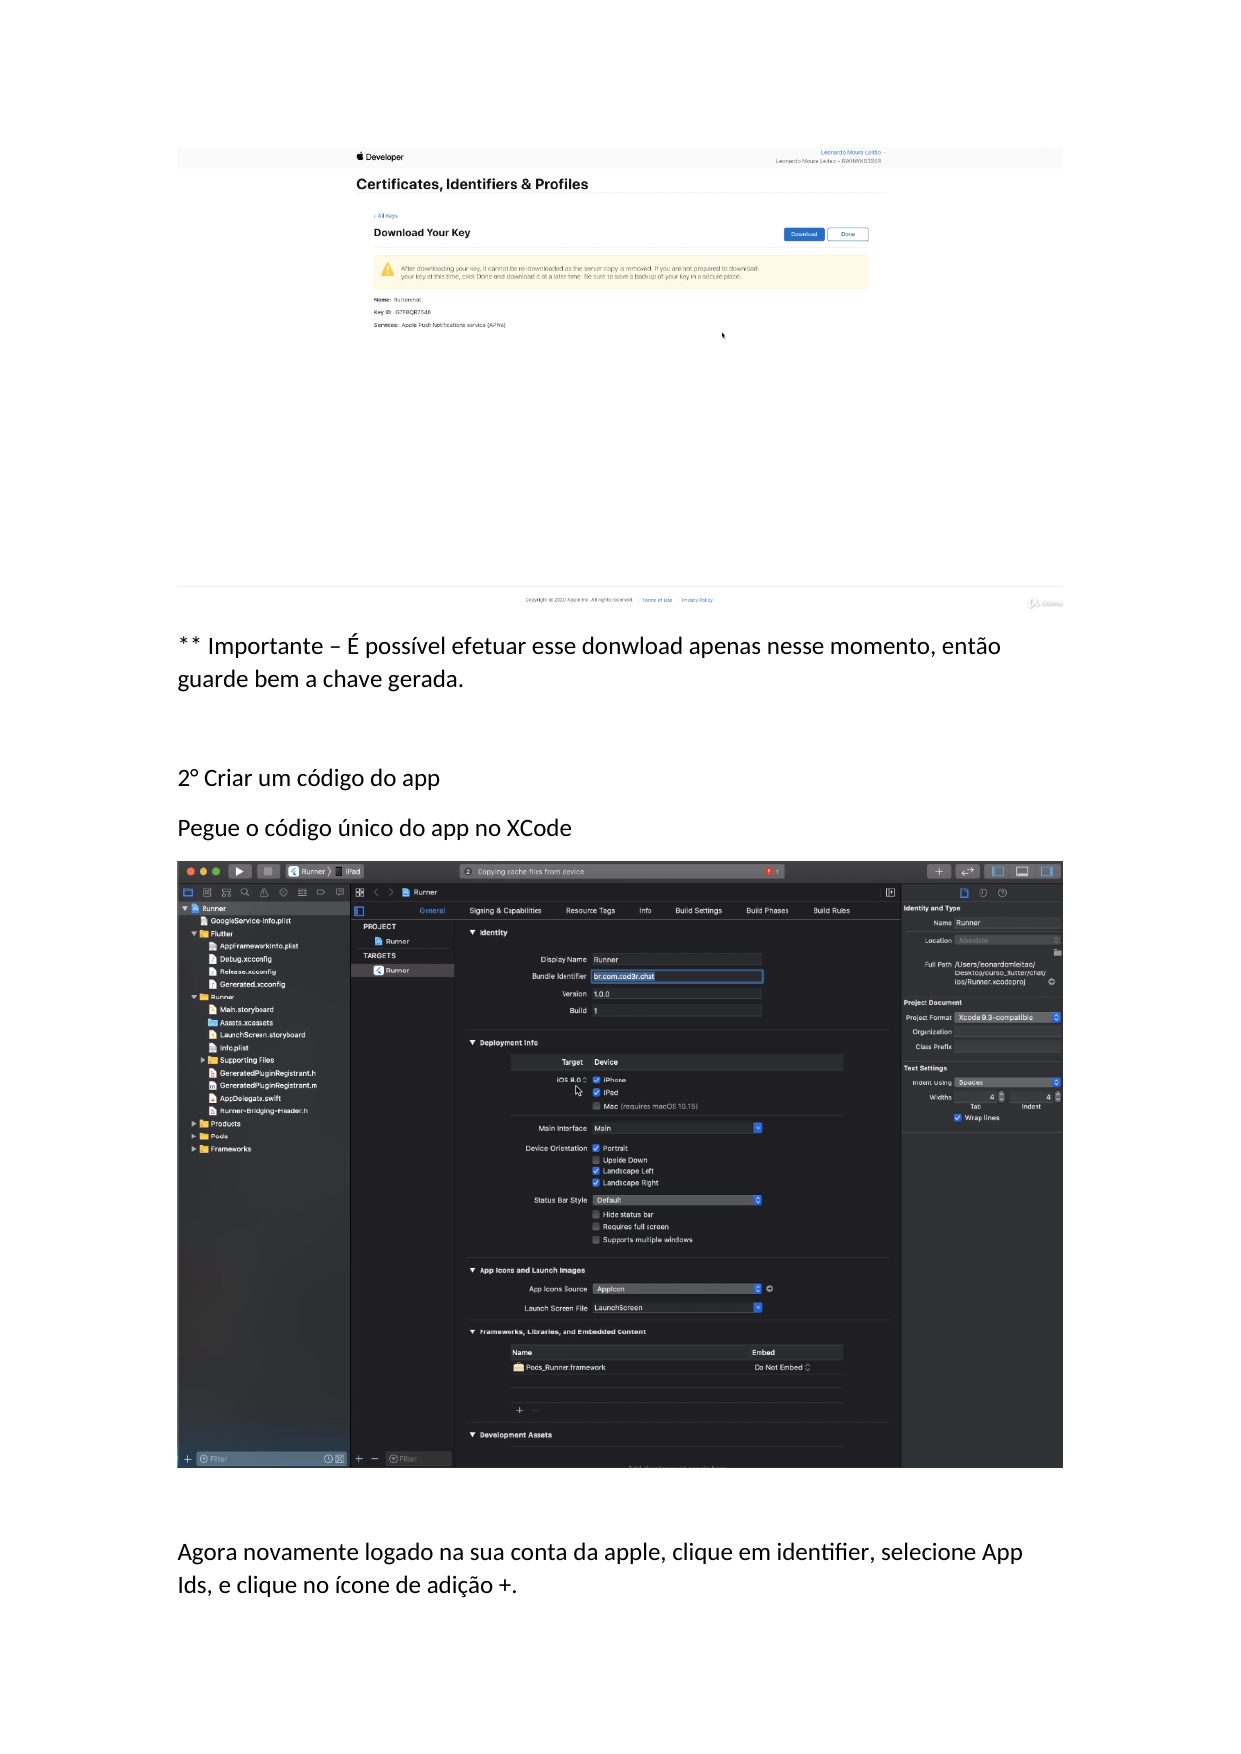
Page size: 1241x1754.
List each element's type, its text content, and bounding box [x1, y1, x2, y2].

text 2° Criar um código do app [177, 762, 1063, 793]
text ** Importante – É possível efetuar esse donwload apenas nesse momento, então guarde bem a chave gerada. [177, 630, 1063, 694]
text Pegue o código único do app no XCode [177, 812, 1063, 842]
picture [177, 147, 1063, 612]
picture [177, 861, 1063, 1468]
text Agora novamente logado na sua conta da apple, clique em identifier, selecione App Ids, e clique no ícone de adição +. [177, 1536, 1063, 1599]
